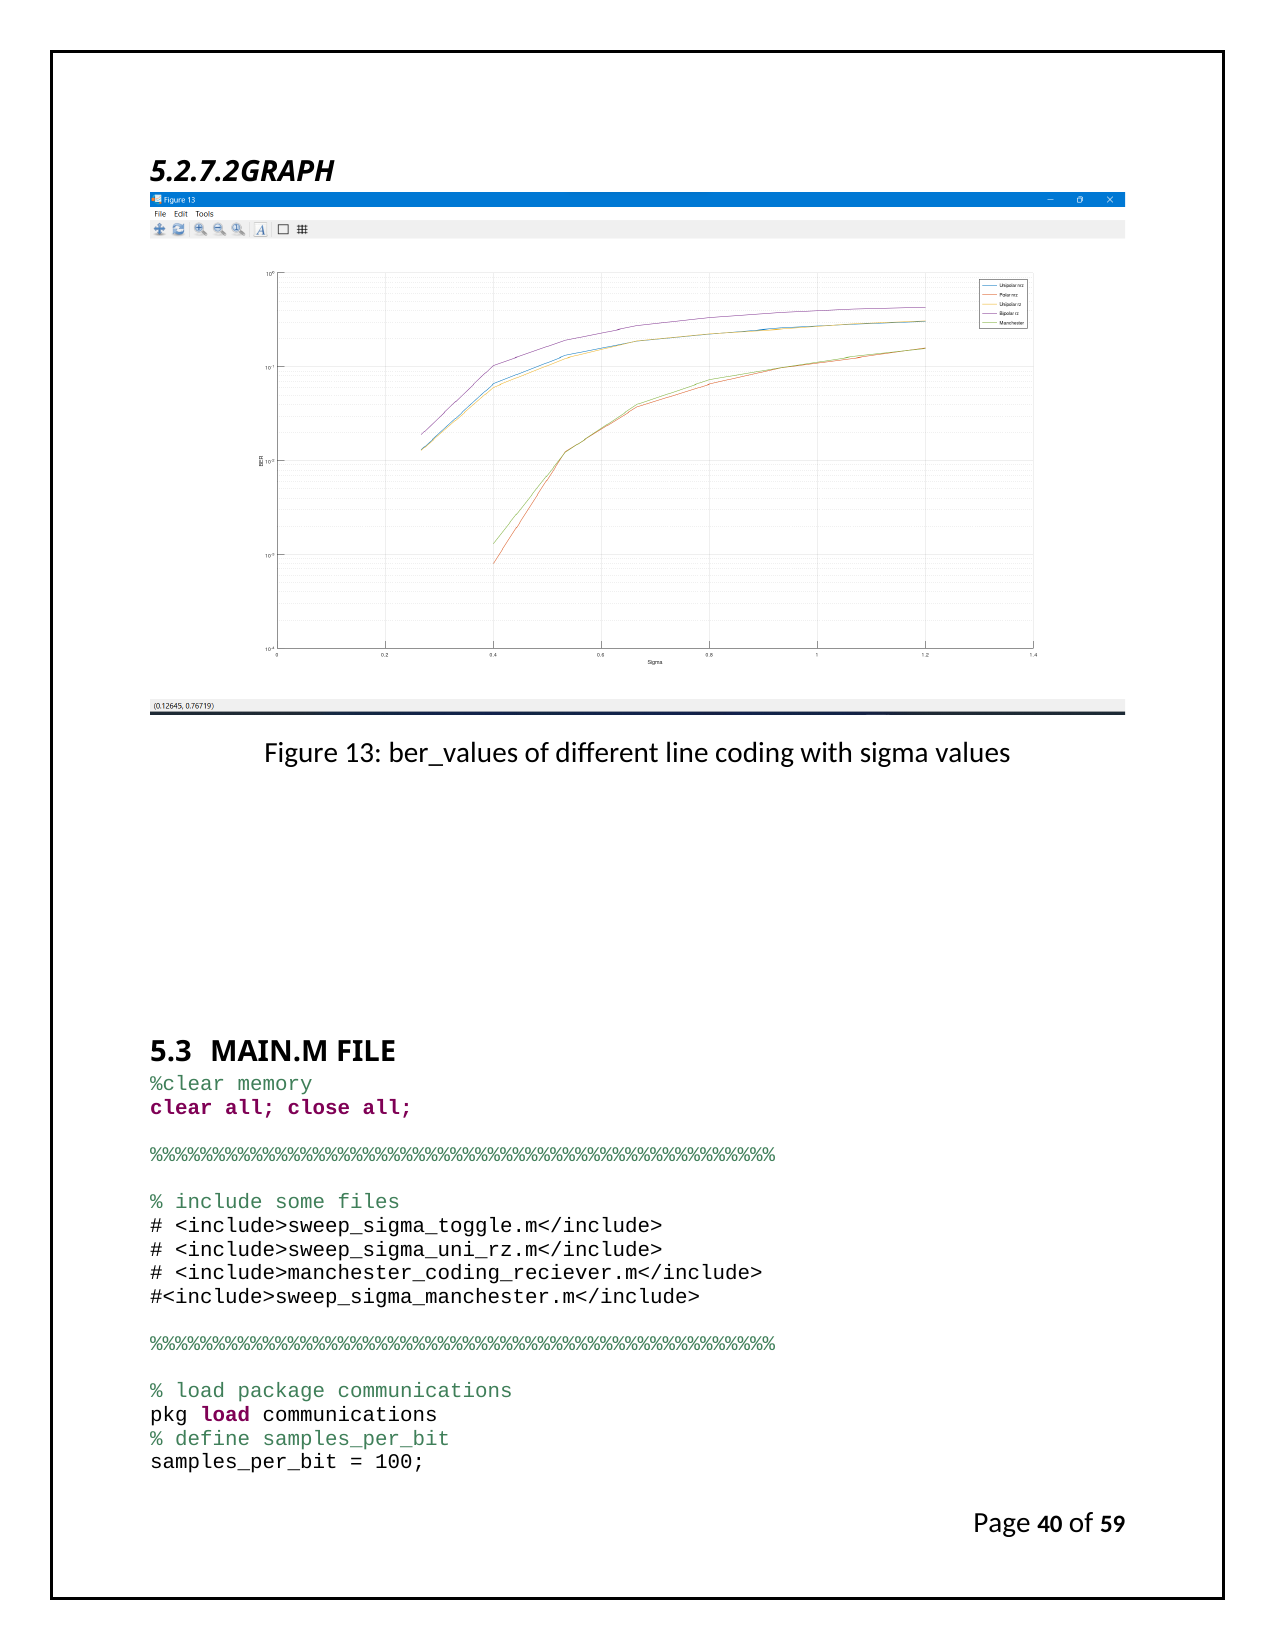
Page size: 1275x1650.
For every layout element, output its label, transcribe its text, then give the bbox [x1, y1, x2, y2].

text pkg load communications [150, 1404, 1125, 1428]
text Figure 13: ber_values of different line coding with sigma values [150, 734, 1125, 769]
subtitle MAIN.M FILE [150, 1030, 1125, 1070]
text % load package communications [150, 1380, 1125, 1404]
text samples_per_bit = 100; [150, 1451, 1125, 1475]
text # <include>sweep_sigma_uni_rz.m</include> [150, 1238, 1125, 1262]
text %%%%%%%%%%%%%%%%%%%%%%%%%%%%%%%%%%%%%%%%%%%%%%%%%% [150, 1144, 1125, 1168]
text clear all; close all; [150, 1097, 1125, 1120]
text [150, 1333, 1125, 1357]
text % include some files [150, 1191, 1125, 1215]
text % define samples_per_bit [150, 1428, 1125, 1451]
subtitle GRAPH [150, 150, 1125, 190]
text #<include>sweep_sigma_manchester.m</include> [150, 1286, 1125, 1309]
text # <include>sweep_sigma_toggle.m</include> [150, 1215, 1125, 1238]
text %clear memory [150, 1073, 1125, 1097]
picture [150, 192, 1125, 715]
text # <include>manchester_coding_reciever.m</include> [150, 1262, 1125, 1286]
